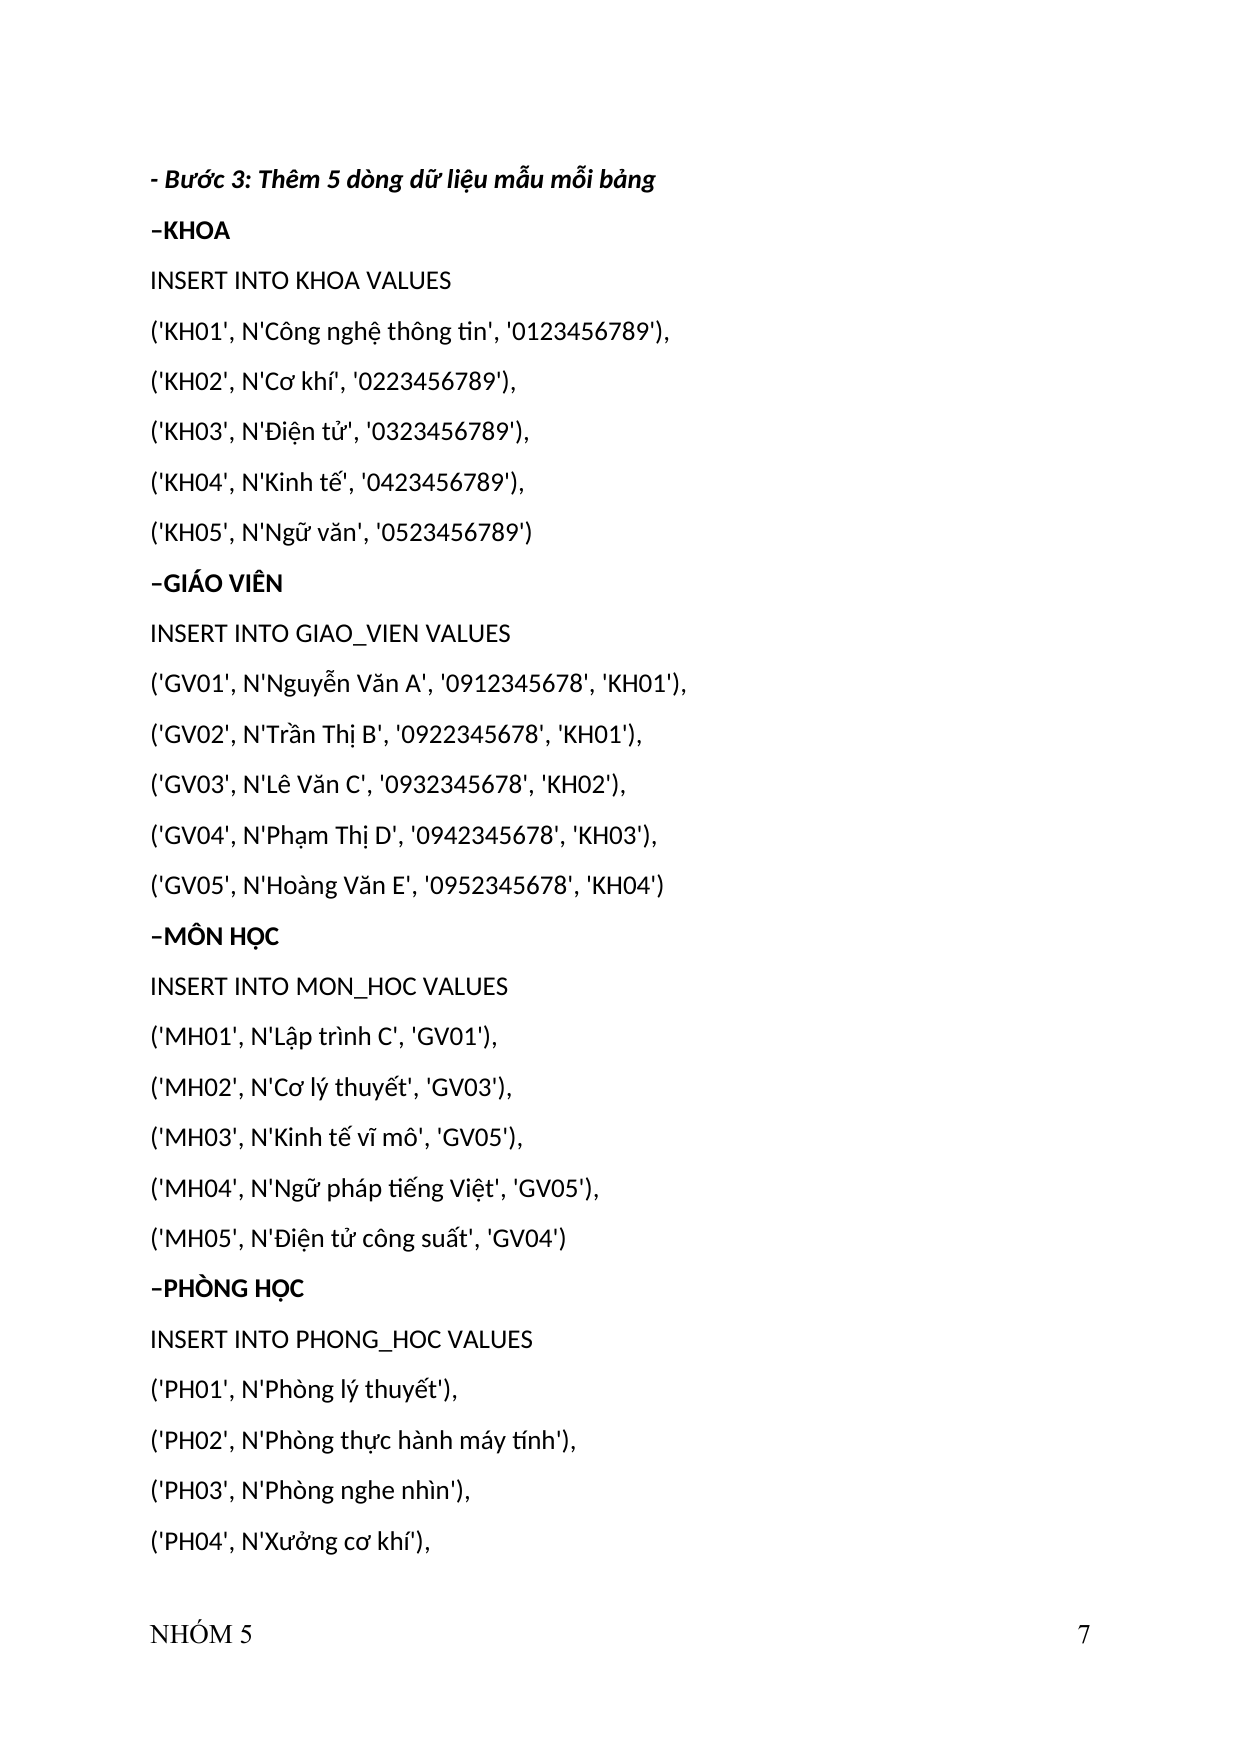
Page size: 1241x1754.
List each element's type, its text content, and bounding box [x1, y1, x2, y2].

text ('MH04', N'Ngữ pháp tiếng Việt', 'GV05'), [150, 1171, 1090, 1204]
text ('PH01', N'Phòng lý thuyết'), [150, 1372, 1090, 1406]
text ('GV01', N'Nguyễn Văn A', '0912345678', 'KH01'), [150, 667, 1090, 700]
text ('PH03', N'Phòng nghe nhìn'), [150, 1473, 1090, 1506]
text ('MH05', N'Điện tử công suất', 'GV04') [150, 1221, 1090, 1254]
text ('KH02', N'Cơ khí', '0223456789'), [150, 364, 1090, 397]
text ('KH01', N'Công nghệ thông tin', '0123456789'), [150, 314, 1090, 347]
text ('KH03', N'Điện tử', '0323456789'), [150, 414, 1090, 448]
text ('GV05', N'Hoàng Văn E', '0952345678', 'KH04') [150, 868, 1090, 901]
text ('PH02', N'Phòng thực hành máy tính'), [150, 1423, 1090, 1456]
text ('GV02', N'Trần Thị B', '0922345678', 'KH01'), [150, 717, 1090, 750]
text ('PH04', N'Xưởng cơ khí'), [150, 1524, 1090, 1557]
text ('GV04', N'Phạm Thị D', '0942345678', 'KH03'), [150, 818, 1090, 851]
text ('MH03', N'Kinh tế vĩ mô', 'GV05'), [150, 1120, 1090, 1153]
text INSERT INTO MON_HOC VALUES [150, 969, 1090, 1002]
text –KHOA [150, 213, 1090, 246]
text ('GV03', N'Lê Văn C', '0932345678', 'KH02'), [150, 767, 1090, 801]
text ('MH01', N'Lập trình C', 'GV01'), [150, 1019, 1090, 1053]
text ('KH04', N'Kinh tế', '0423456789'), [150, 465, 1090, 498]
text –GIÁO VIÊN [150, 566, 1090, 599]
text INSERT INTO PHONG_HOC VALUES [150, 1322, 1090, 1355]
text –PHÒNG HỌC [150, 1272, 1090, 1305]
text INSERT INTO GIAO_VIEN VALUES [150, 616, 1090, 649]
text ('KH05', N'Ngữ văn', '0523456789') [150, 515, 1090, 548]
text INSERT INTO KHOA VALUES [150, 263, 1090, 296]
text –MÔN HỌC [150, 919, 1090, 952]
text ('MH02', N'Cơ lý thuyết', 'GV03'), [150, 1070, 1090, 1103]
text - Bước 3: Thêm 5 dòng dữ liệu mẫu mỗi bảng [150, 162, 1090, 196]
